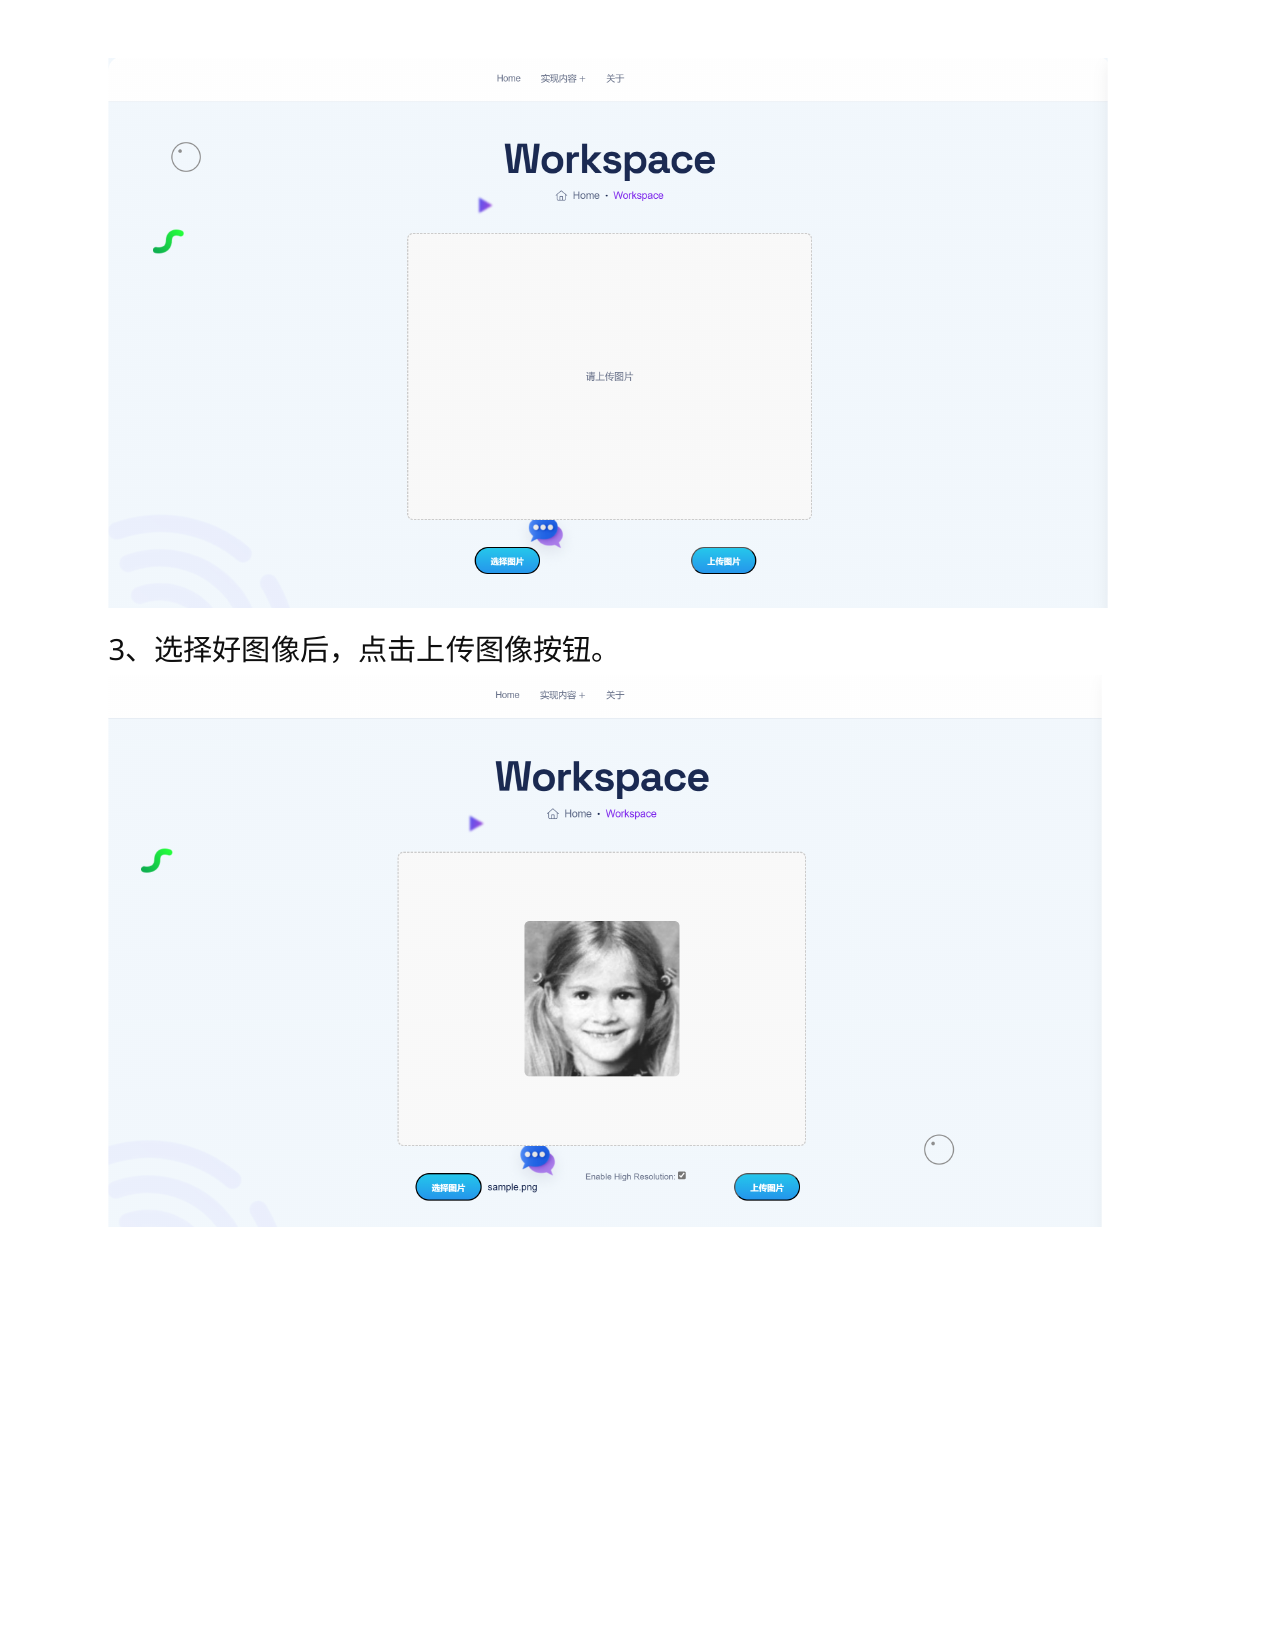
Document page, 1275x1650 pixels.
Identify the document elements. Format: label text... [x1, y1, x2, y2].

picture [108, 58, 1108, 608]
list 选择好图像后，点击上传图像按钮。 [108, 627, 1168, 669]
picture [108, 675, 1102, 1227]
